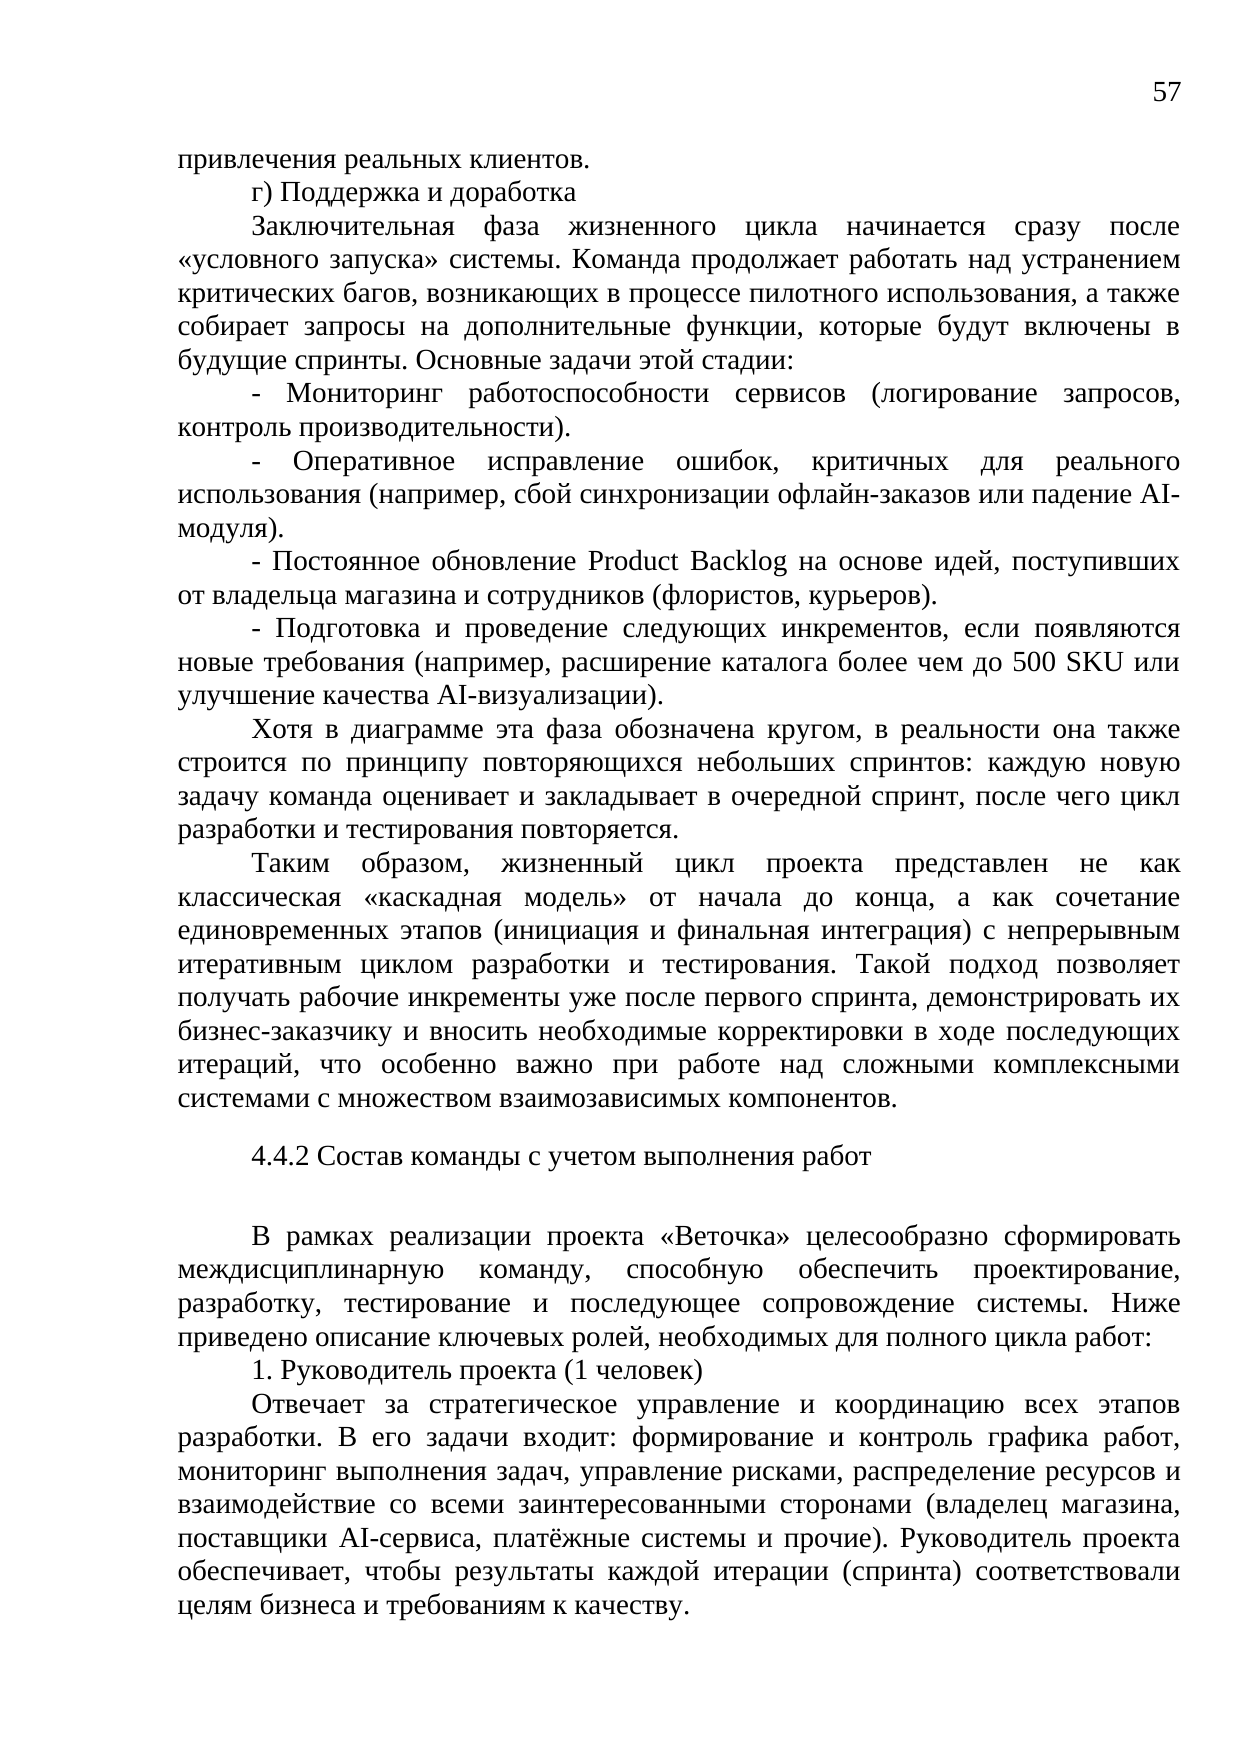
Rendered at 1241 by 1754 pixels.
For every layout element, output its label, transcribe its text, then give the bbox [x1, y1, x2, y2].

subtitle 4.4.2 Состав команды с учетом выполнения работ [251, 1138, 1181, 1172]
text - Постоянное обновление Product Backlog на основе идей, поступивших от владельца магазина и сотрудников (флористов, курьеров). [177, 543, 1181, 610]
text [177, 141, 1181, 174]
text - Мониторинг работоспособности сервисов (логирование запросов, контроль производительности). [177, 376, 1181, 443]
text 1. Руководитель проекта (1 человек) [177, 1352, 1181, 1386]
text Таким образом, жизненный цикл проекта представлен не как классическая «каскадная модель» от начала до конца, а как сочетание единовременных этапов (инициация и финальная интеграция) с непрерывным итеративным циклом разработки и тестирования. Такой подход позволяет получать рабочие инкременты уже после первого спринта, демонстрировать их бизнес-заказчику и вносить необходимые корректировки в ходе последующих итераций, что особенно важно при работе над сложными комплексными системами с множеством взаимозависимых компонентов. [177, 845, 1181, 1113]
text - Подготовка и проведение следующих инкрементов, если появляются новые требования (например, расширение каталога более чем до 500 SKU или улучшение качества AI-визуализации). [177, 610, 1181, 711]
text Отвечает за стратегическое управление и координацию всех этапов разработки. В его задачи входит: формирование и контроль графика работ, мониторинг выполнения задач, управление рисками, распределение ресурсов и взаимодействие со всеми заинтересованными сторонами (владелец магазина, поставщики AI-сервиса, платёжные системы и прочие). Руководитель проекта обеспечивает, чтобы результаты каждой итерации (спринта) соответствовали целям бизнеса и требованиям к качеству. [177, 1386, 1181, 1621]
text Хотя в диаграмме эта фаза обозначена кругом, в реальности она также строится по принципу повторяющихся небольших спринтов: каждую новую задачу команда оценивает и закладывает в очередной спринт, после чего цикл разработки и тестирования повторяется. [177, 711, 1181, 845]
text В рамках реализации проекта «Веточка» целесообразно сформировать междисциплинарную команду, способную обеспечить проектирование, разработку, тестирование и последующее сопровождение системы. Ниже приведено описание ключевых ролей, необходимых для полного цикла работ: [177, 1218, 1181, 1352]
text Заключительная фаза жизненного цикла начинается сразу после «условного запуска» системы. Команда продолжает работать над устранением критических багов, возникающих в процессе пилотного использования, а также собирает запросы на дополнительные функции, которые будут включены в будущие спринты. Основные задачи этой стадии: [177, 208, 1181, 376]
text г) Поддержка и доработка [177, 174, 1181, 208]
text - Оперативное исправление ошибок, критичных для реального использования (например, сбой синхронизации офлайн-заказов или падение AI-модуля). [177, 443, 1181, 543]
